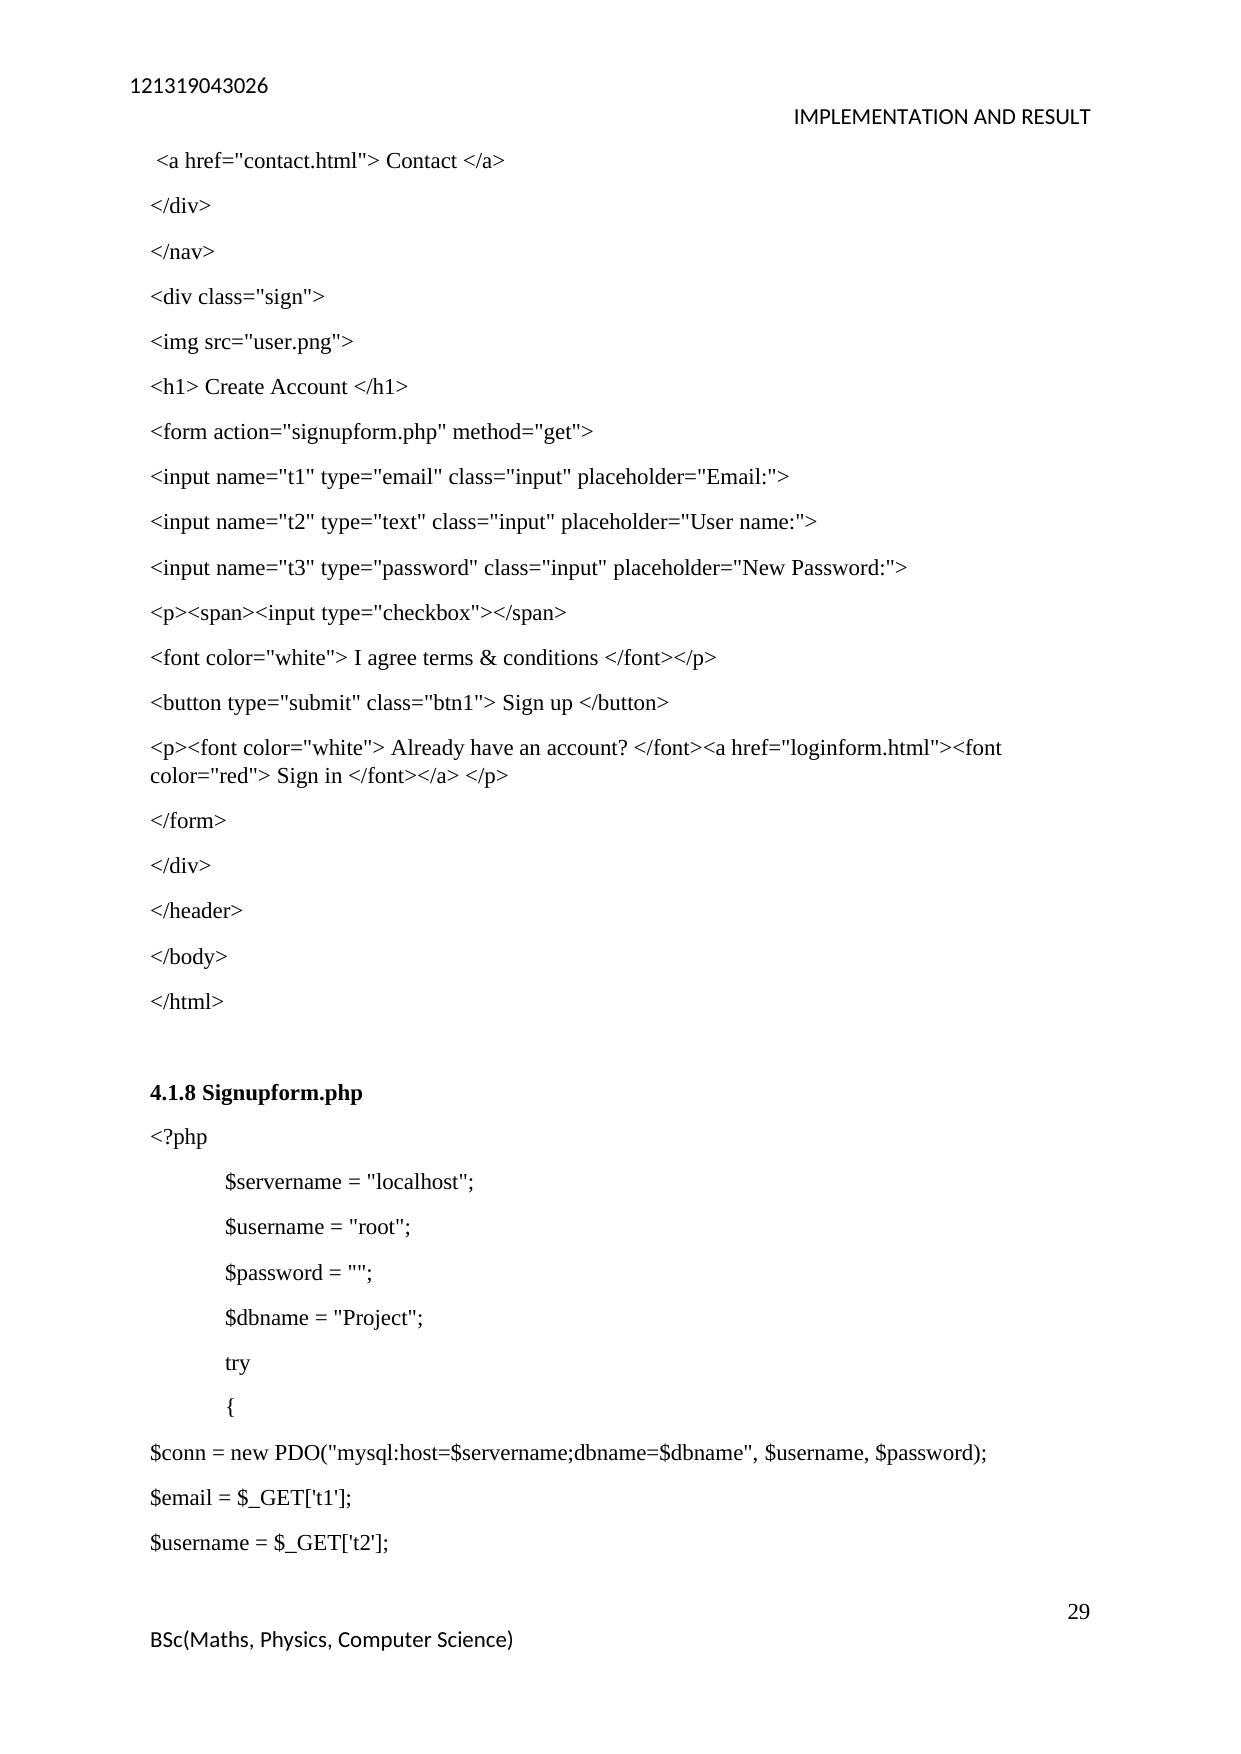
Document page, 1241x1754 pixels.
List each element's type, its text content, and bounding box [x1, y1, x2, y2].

text <p><font color="white"> Already have an account? </font><a href="loginform.html"><font color="red"> Sign in </font></a> </p> [150, 734, 1004, 789]
text $email = $_GET['t1']; [150, 1483, 1167, 1510]
text $dbname = "Project"; try [225, 1304, 425, 1375]
text </html> [150, 988, 1167, 1014]
text <div class="sign"> [150, 283, 1167, 309]
text <a href="contact.html"> Contact </a> [156, 147, 1167, 174]
text $username = $_GET['t2']; [150, 1528, 1167, 1555]
text </div> [150, 852, 1167, 879]
text $password = ""; [225, 1259, 1167, 1285]
subtitle Signupform.php [150, 1078, 1167, 1105]
text <img src="user.png"> [150, 328, 1167, 354]
text <input name="t2" type="text" class="input" placeholder="User name:"> [150, 508, 1167, 534]
text <font color="white"> I agree terms & conditions </font></p> [150, 644, 1167, 670]
text <form action="signupform.php" method="get"> [150, 418, 1167, 444]
text <p><span><input type="checkbox"></span> [150, 598, 1167, 625]
text $servername = "localhost"; [225, 1168, 1167, 1195]
text <?php [150, 1123, 1167, 1150]
text </nav> [150, 238, 1167, 264]
text <input name="t1" type="email" class="input" placeholder="Email:"> [150, 463, 1167, 489]
text { [225, 1394, 1167, 1419]
text </body> [150, 943, 1167, 969]
text </header> [150, 898, 1167, 924]
text </form> [150, 807, 1167, 834]
text <h1> Create Account </h1> [150, 373, 1167, 399]
text </div> [150, 192, 1167, 219]
text <button type="submit" class="btn1"> Sign up </button> [150, 689, 1167, 715]
text $conn = new PDO("mysql:host=$servername;dbname=$dbname", $username, $password); [150, 1438, 1167, 1465]
text $username = "root"; [225, 1213, 1167, 1240]
text <input name="t3" type="password" class="input" placeholder="New Password:"> [150, 553, 1167, 580]
